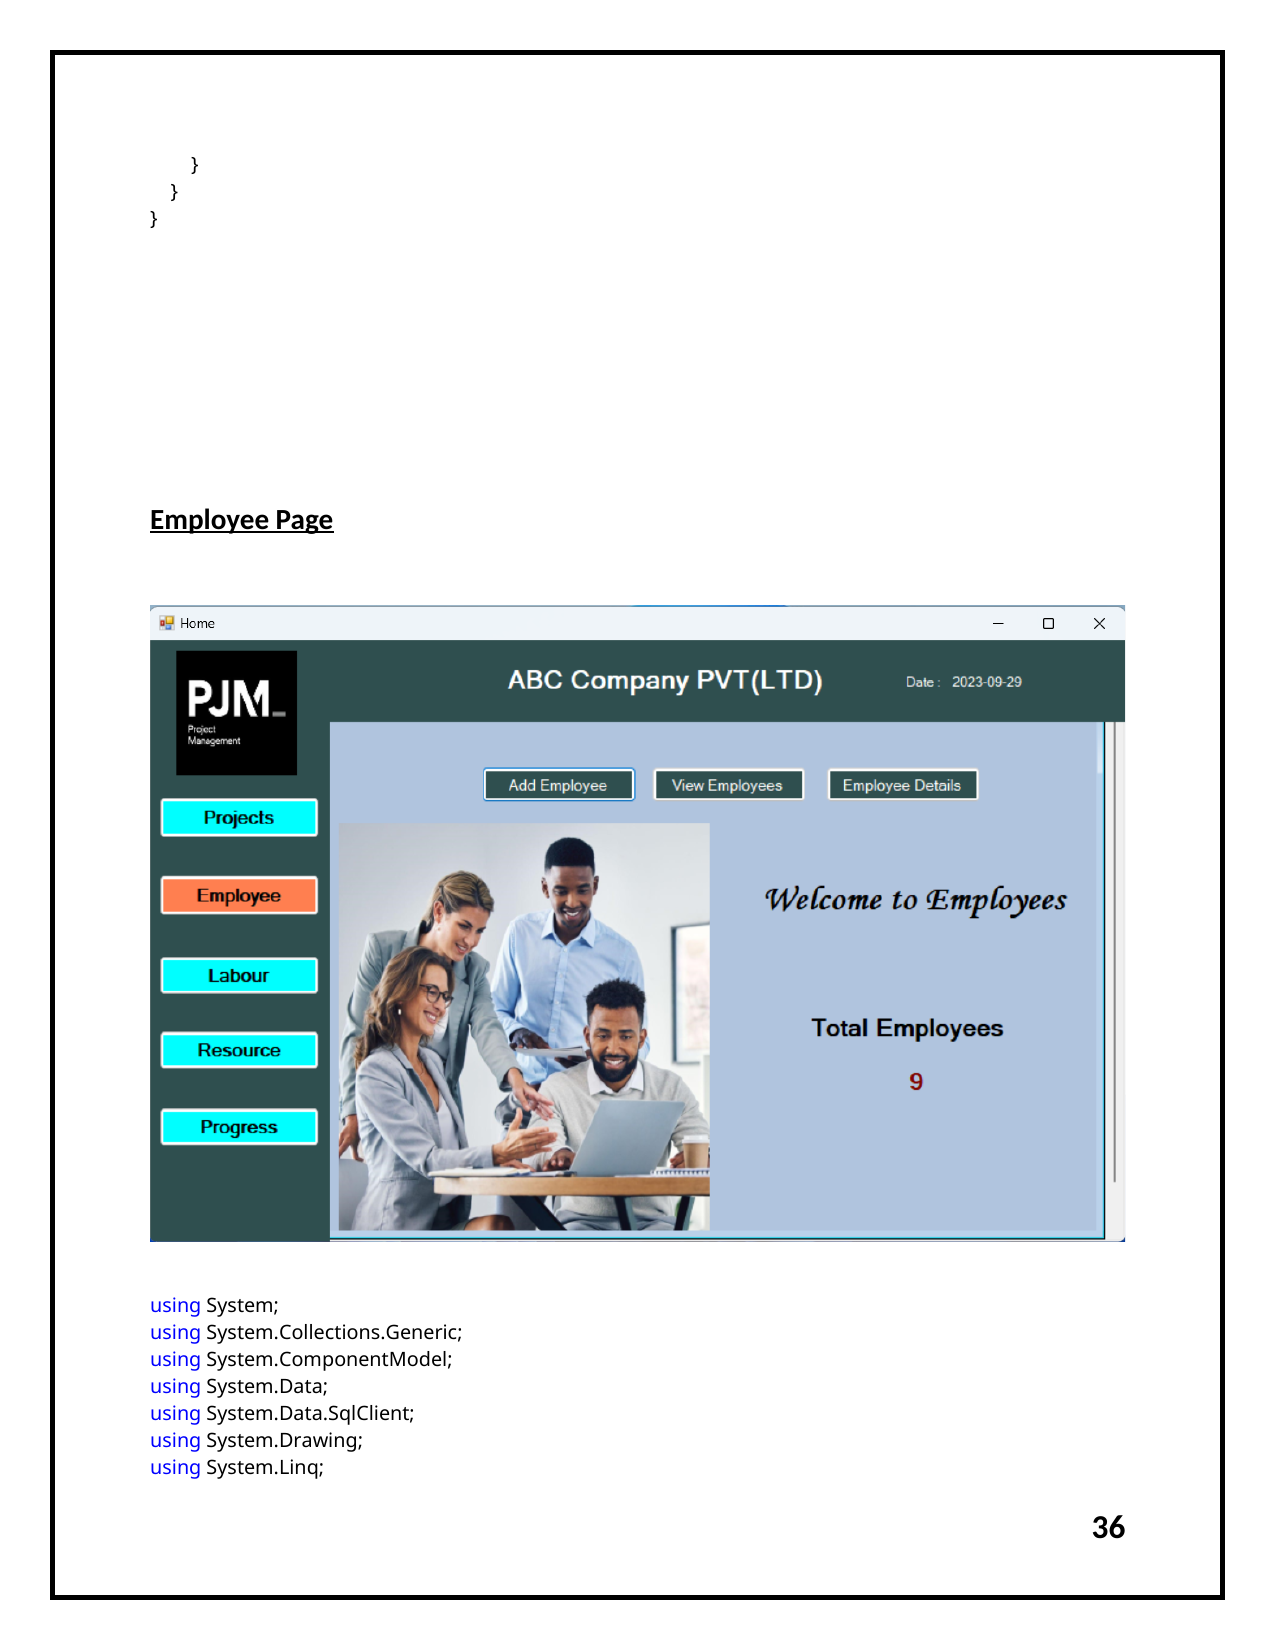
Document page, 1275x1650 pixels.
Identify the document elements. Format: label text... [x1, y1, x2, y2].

text using System; [150, 1291, 1125, 1318]
text using System.Drawing; [150, 1426, 1125, 1453]
text using System.Data; [150, 1372, 1125, 1399]
text } [150, 177, 1125, 204]
text using System.ComponentModel; [150, 1345, 1125, 1372]
text } [150, 150, 1125, 177]
text using System.Linq; [150, 1453, 1125, 1480]
text Employee Page [150, 501, 1125, 537]
text } [150, 204, 1125, 231]
text using System.Data.SqlClient; [150, 1399, 1125, 1426]
picture [150, 605, 1125, 1242]
text using System.Collections.Generic; [150, 1318, 1125, 1345]
